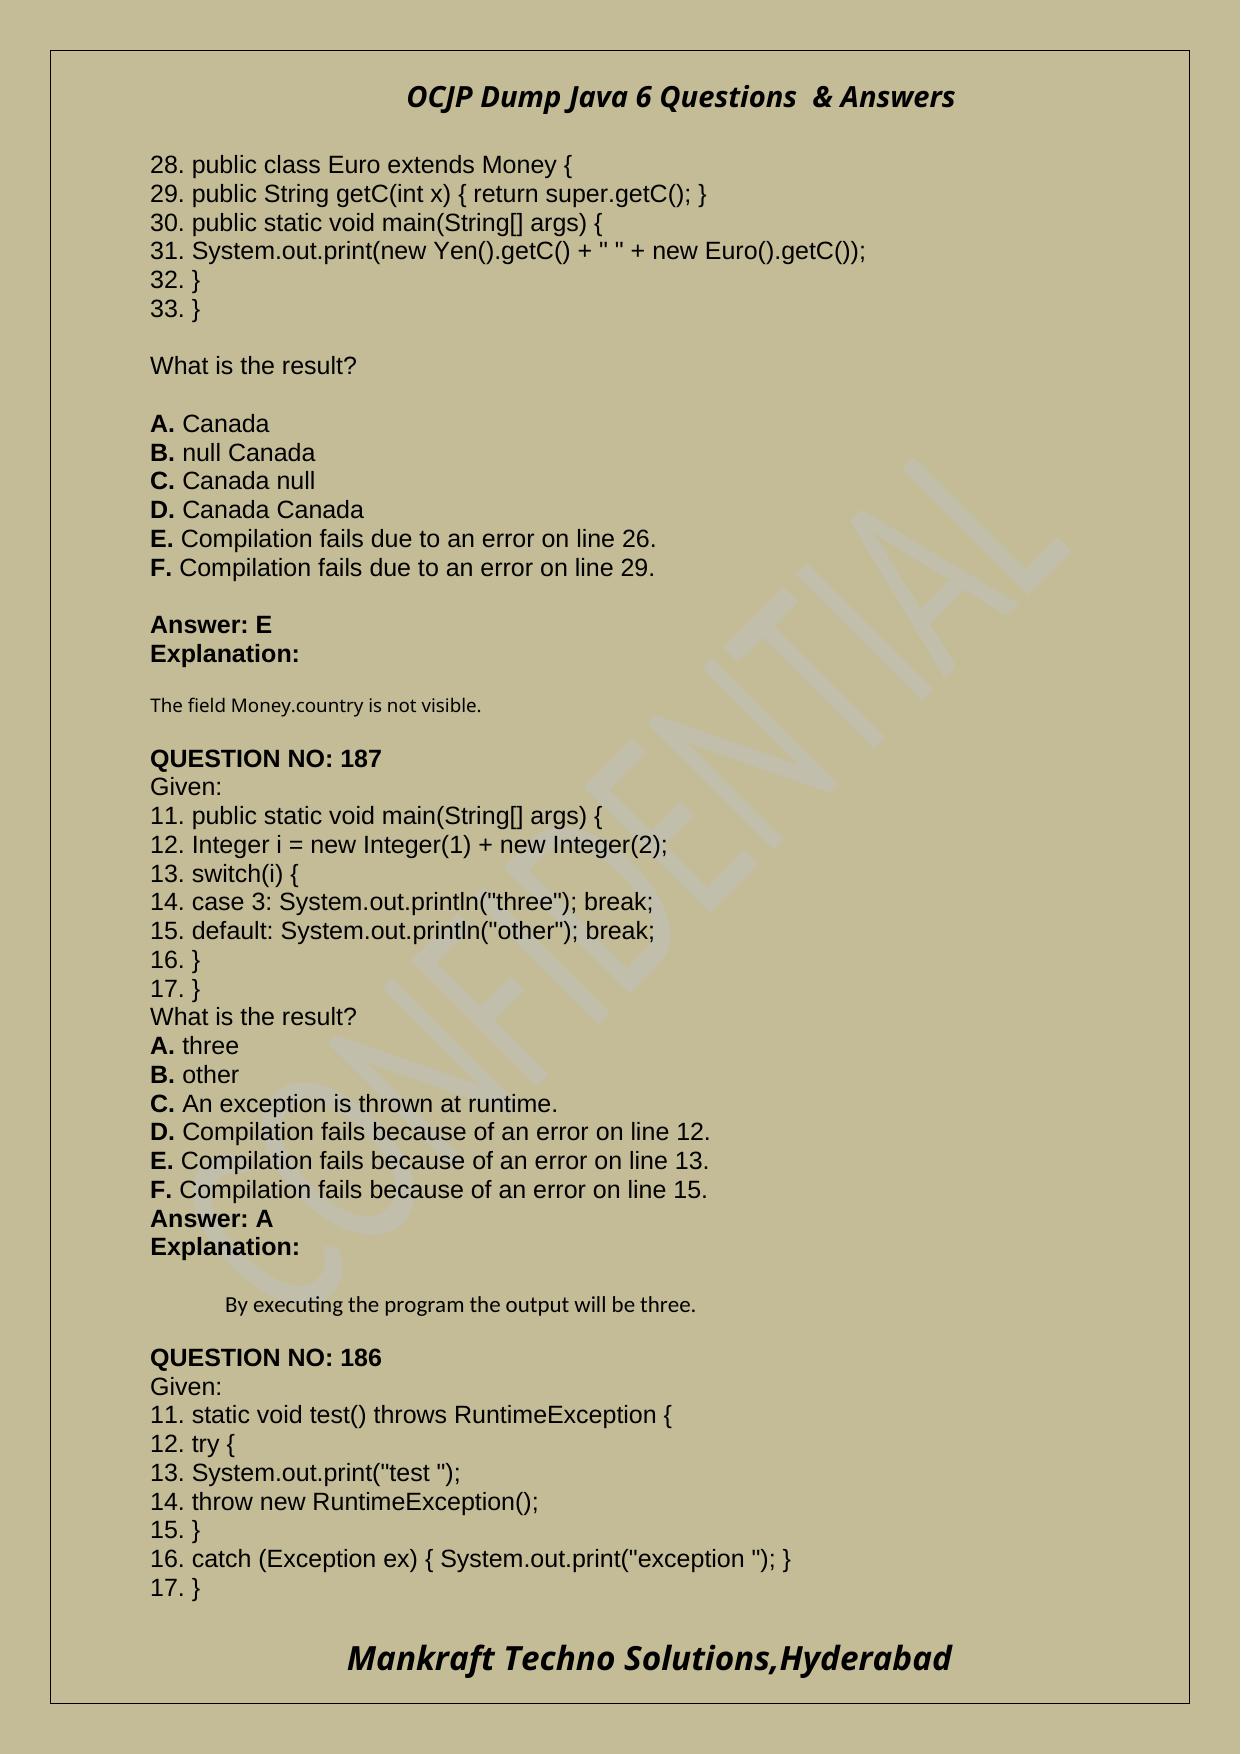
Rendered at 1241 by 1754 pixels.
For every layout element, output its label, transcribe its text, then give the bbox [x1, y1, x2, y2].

text 17. } [150, 974, 1090, 1002]
text 16. catch (Exception ex) { System.out.print("exception "); } [150, 1544, 1090, 1573]
text E. Compilation fails due to an error on line 26. [150, 524, 1090, 552]
text QUESTION NO: 186 [150, 1343, 1090, 1372]
text 29. public String getC(int x) { return super.getC(); } [150, 179, 1090, 207]
text 14. case 3: System.out.println("three"); break; [150, 887, 1090, 916]
text What is the result? [150, 1002, 1090, 1031]
text 13. switch(i) { [150, 859, 1090, 887]
text A. Canada [150, 409, 1090, 437]
text D. Canada Canada [150, 495, 1090, 524]
text 11. static void test() throws RuntimeException { [150, 1400, 1090, 1429]
text 11. public static void main(String[] args) { [150, 801, 1090, 830]
text 15. } [150, 1515, 1090, 1544]
text 15. default: System.out.println("other"); break; [150, 916, 1090, 945]
text Explanation: [150, 1232, 1090, 1261]
text B. null Canada [150, 437, 1090, 466]
text 31. System.out.print(new Yen().getC() + " " + new Euro().getC()); [150, 236, 1090, 265]
text 14. throw new RuntimeException(); [150, 1487, 1090, 1515]
text 13. System.out.print("test "); [150, 1458, 1090, 1487]
text 28. public class Euro extends Money { [150, 150, 1090, 179]
text C. An exception is thrown at runtime. [150, 1089, 1090, 1117]
text B. other [150, 1060, 1090, 1089]
text 17. } [150, 1573, 1090, 1602]
text Given: [150, 772, 1090, 801]
text By executing the program the output will be three. [150, 1290, 1090, 1318]
text 30. public static void main(String[] args) { [150, 207, 1090, 236]
text C. Canada null [150, 466, 1090, 495]
text What is the result? [150, 351, 1090, 380]
text D. Compilation fails because of an error on line 12. [150, 1117, 1090, 1146]
text 12. try { [150, 1429, 1090, 1458]
text Given: [150, 1372, 1090, 1400]
text Answer: A [150, 1204, 1090, 1232]
text E. Compilation fails because of an error on line 13. [150, 1146, 1090, 1175]
text Answer: E [150, 610, 1090, 639]
text 33. } [150, 294, 1090, 322]
text 12. Integer i = new Integer(1) + new Integer(2); [150, 830, 1090, 859]
text F. Compilation fails because of an error on line 15. [150, 1175, 1090, 1204]
text 16. } [150, 945, 1090, 974]
text 32. } [150, 265, 1090, 294]
text QUESTION NO: 187 [150, 744, 1090, 772]
text The field Money.country is not visible. [150, 693, 1090, 718]
text A. three [150, 1031, 1090, 1060]
text F. Compilation fails due to an error on line 29. [150, 552, 1090, 581]
text Explanation: [150, 639, 1090, 667]
